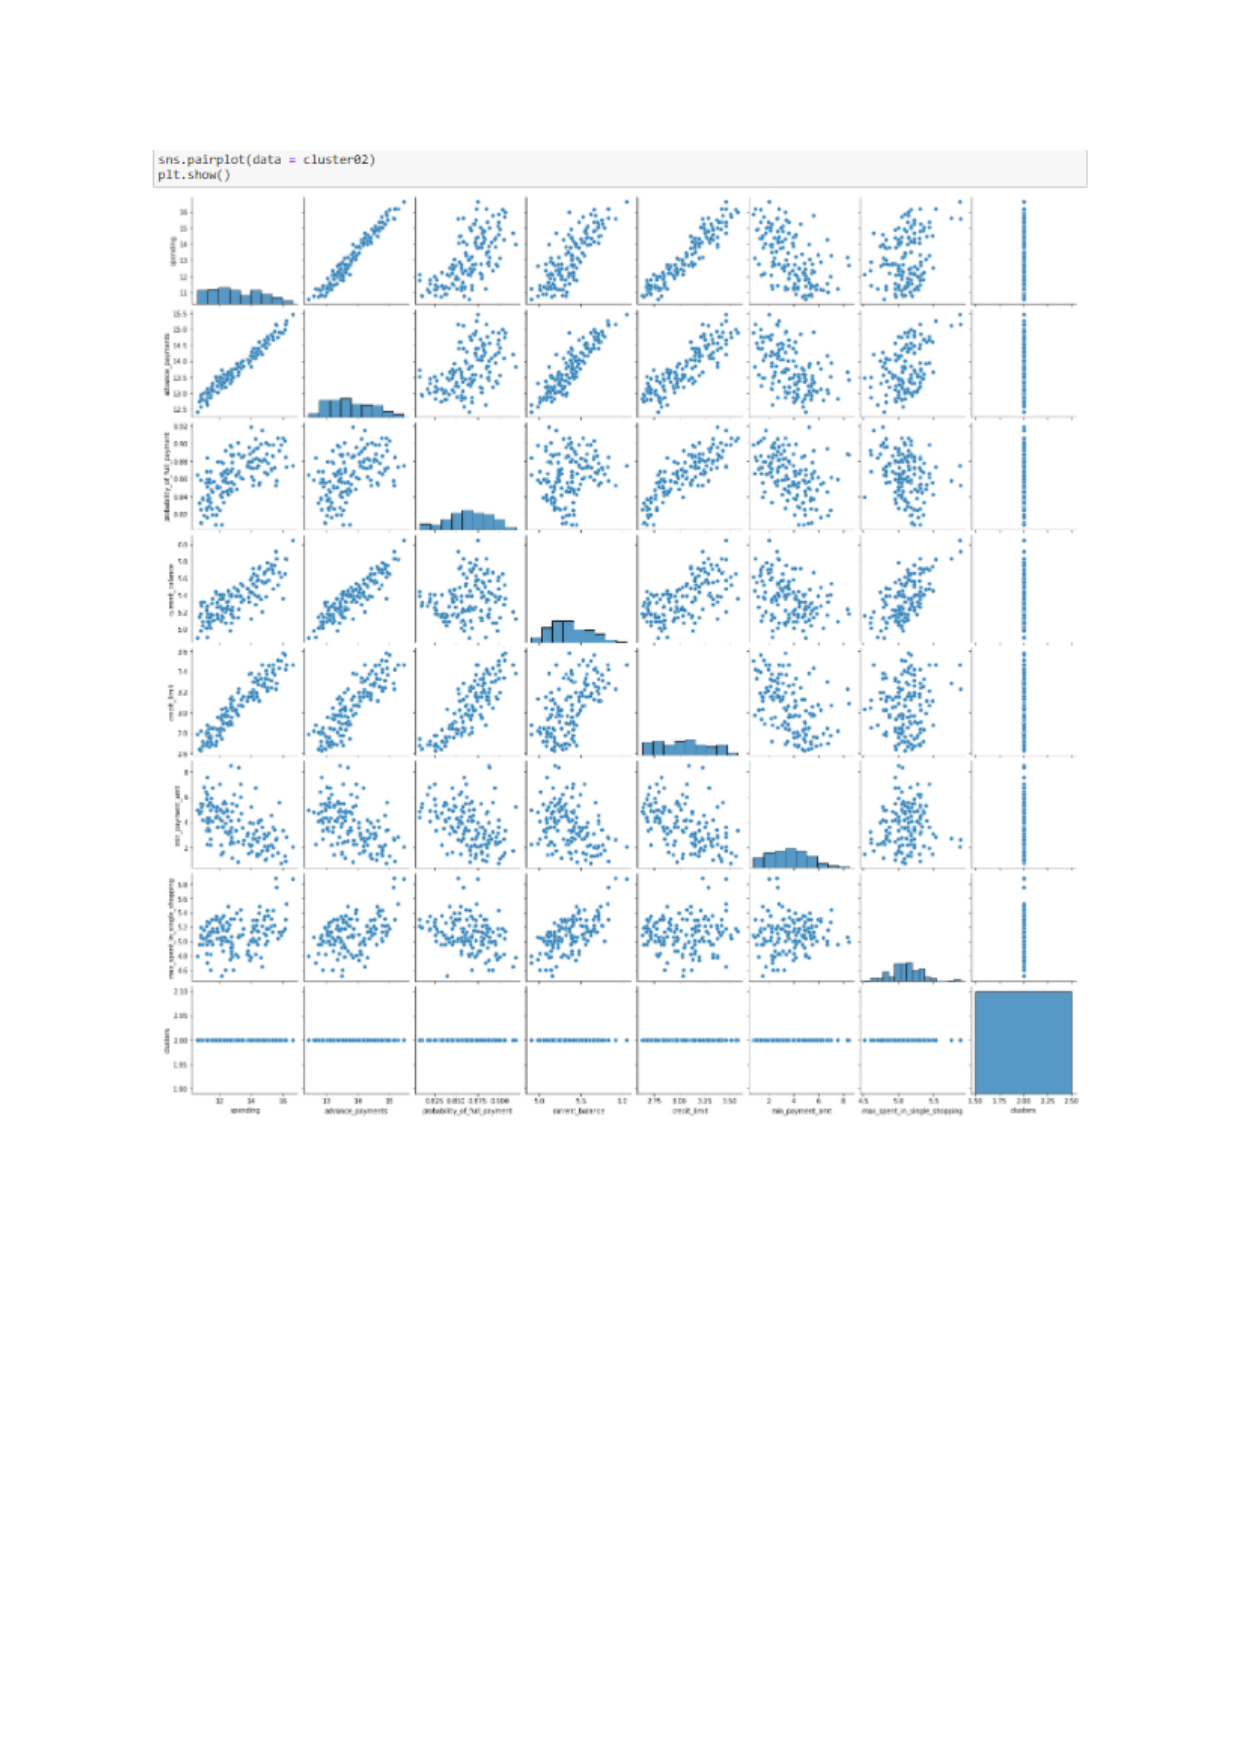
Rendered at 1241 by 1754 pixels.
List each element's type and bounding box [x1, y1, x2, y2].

picture [150, 150, 1091, 1130]
